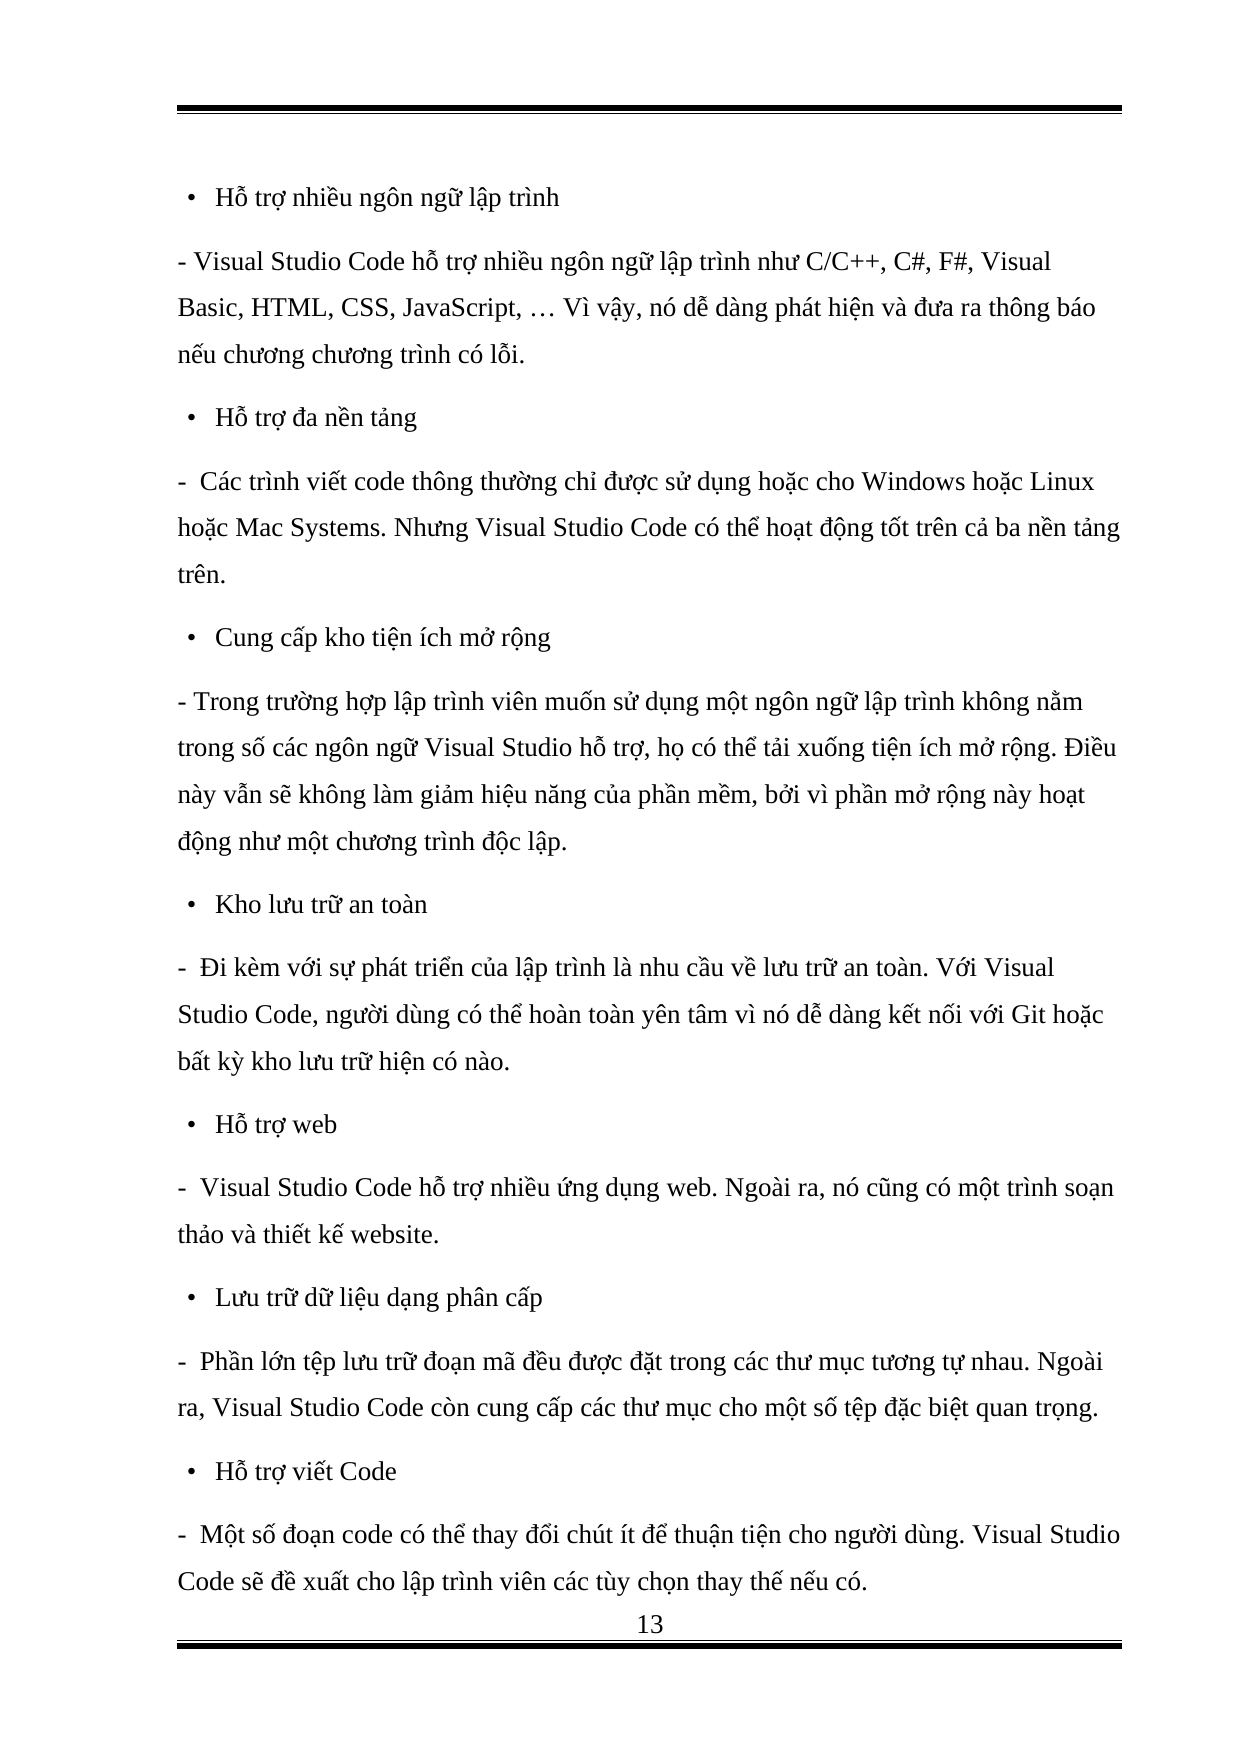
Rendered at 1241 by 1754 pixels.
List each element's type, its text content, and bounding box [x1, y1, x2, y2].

text - Đi kèm với sự phát triển của lập trình là nhu cầu về lưu trữ an toàn. Với Visual Studio Code, người dùng có thể hoàn toàn yên tâm vì nó dễ dàng kết nối với Git hoặc bất kỳ kho lưu trữ hiện có nào. [177, 951, 1122, 1076]
text - Trong trường hợp lập trình viên muốn sử dụng một ngôn ngữ lập trình không nằm trong số các ngôn ngữ Visual Studio hỗ trợ, họ có thể tải xuống tiện ích mở rộng. Điều này vẫn sẽ không làm giảm hiệu năng của phần mềm, bởi vì phần mở rộng này hoạt động như một chương trình độc lập. [177, 685, 1122, 856]
list Hỗ trợ đa nền tảng [187, 401, 1122, 433]
list Lưu trữ dữ liệu dạng phân cấp [187, 1281, 1122, 1313]
list Hỗ trợ web [187, 1108, 1122, 1139]
text - Một số đoạn code có thể thay đổi chút ít để thuận tiện cho người dùng. Visual Studio Code sẽ đề xuất cho lập trình viên các tùy chọn thay thế nếu có. [177, 1518, 1122, 1596]
list Kho lưu trữ an toàn [187, 888, 1122, 919]
text - Visual Studio Code hỗ trợ nhiều ứng dụng web. Ngoài ra, nó cũng có một trình soạn thảo và thiết kế website. [177, 1171, 1122, 1249]
text - Các trình viết code thông thường chỉ được sử dụng hoặc cho Windows hoặc Linux hoặc Mac Systems. Nhưng Visual Studio Code có thể hoạt động tốt trên cả ba nền tảng trên. [177, 465, 1122, 589]
list Hỗ trợ viết Code [187, 1455, 1122, 1486]
list Hỗ trợ nhiều ngôn ngữ lập trình [187, 181, 1122, 213]
text - Phần lớn tệp lưu trữ đoạn mã đều được đặt trong các thư mục tương tự nhau. Ngoài ra, Visual Studio Code còn cung cấp các thư mục cho một số tệp đặc biệt quan trọng. [177, 1345, 1122, 1423]
text - Visual Studio Code hỗ trợ nhiều ngôn ngữ lập trình như C/C++, C#, F#, Visual Basic, HTML, CSS, JavaScript, … Vì vậy, nó dễ dàng phát hiện và đưa ra thông báo nếu chương chương trình có lỗi. [177, 245, 1122, 369]
list Cung cấp kho tiện ích mở rộng [187, 621, 1122, 653]
